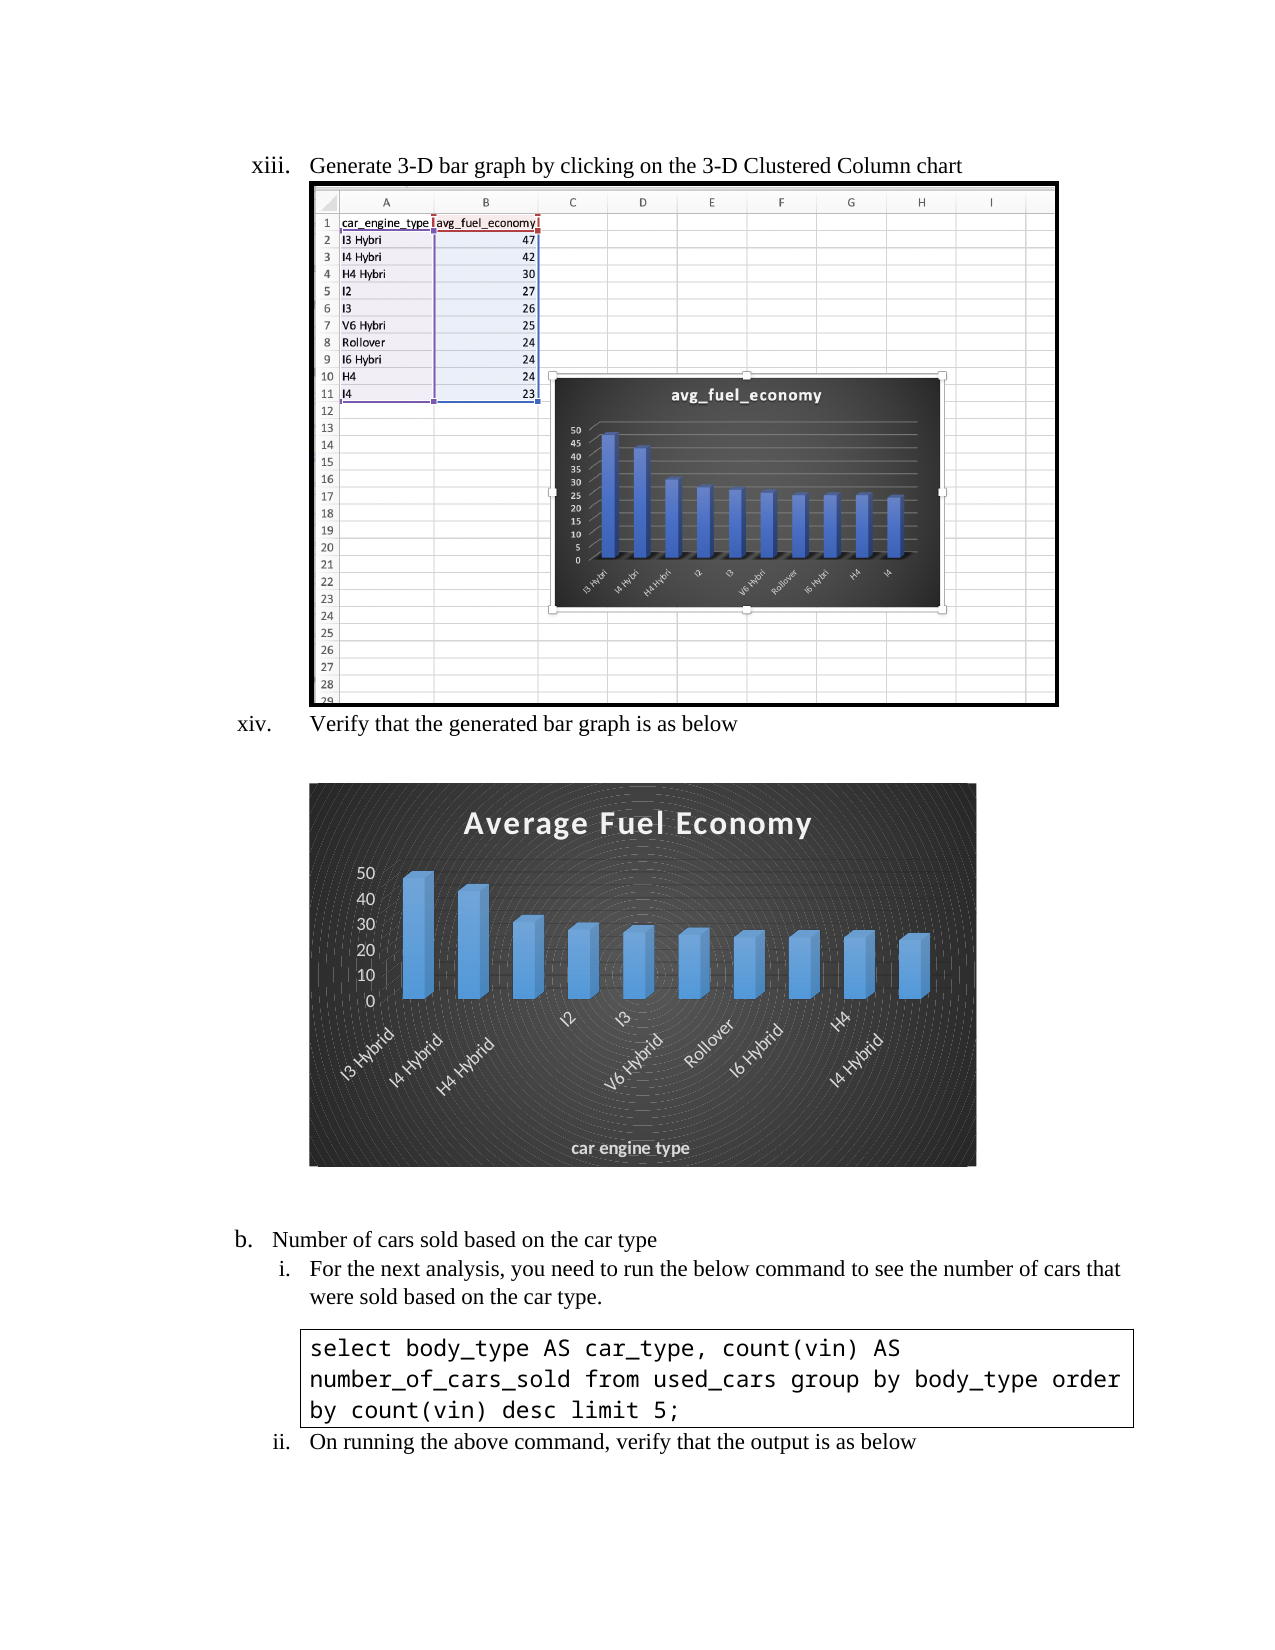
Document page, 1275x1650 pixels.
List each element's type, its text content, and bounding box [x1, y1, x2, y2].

text select body_type AS car_type, count(vin) AS number_of_cars_sold from used_cars group by body_type order by count(vin) desc limit 5; [301, 1330, 1133, 1427]
list On running the above command, verify that the output is as below [291, 1428, 1125, 1455]
list Number of cars sold based on the car type [234, 1224, 1125, 1253]
list For the next analysis, you need to run the below command to see the number of cars that were sold based on the car type. [291, 1255, 1125, 1310]
picture [314, 186, 1055, 703]
list Verify that the generated bar graph is as below [272, 709, 1125, 736]
